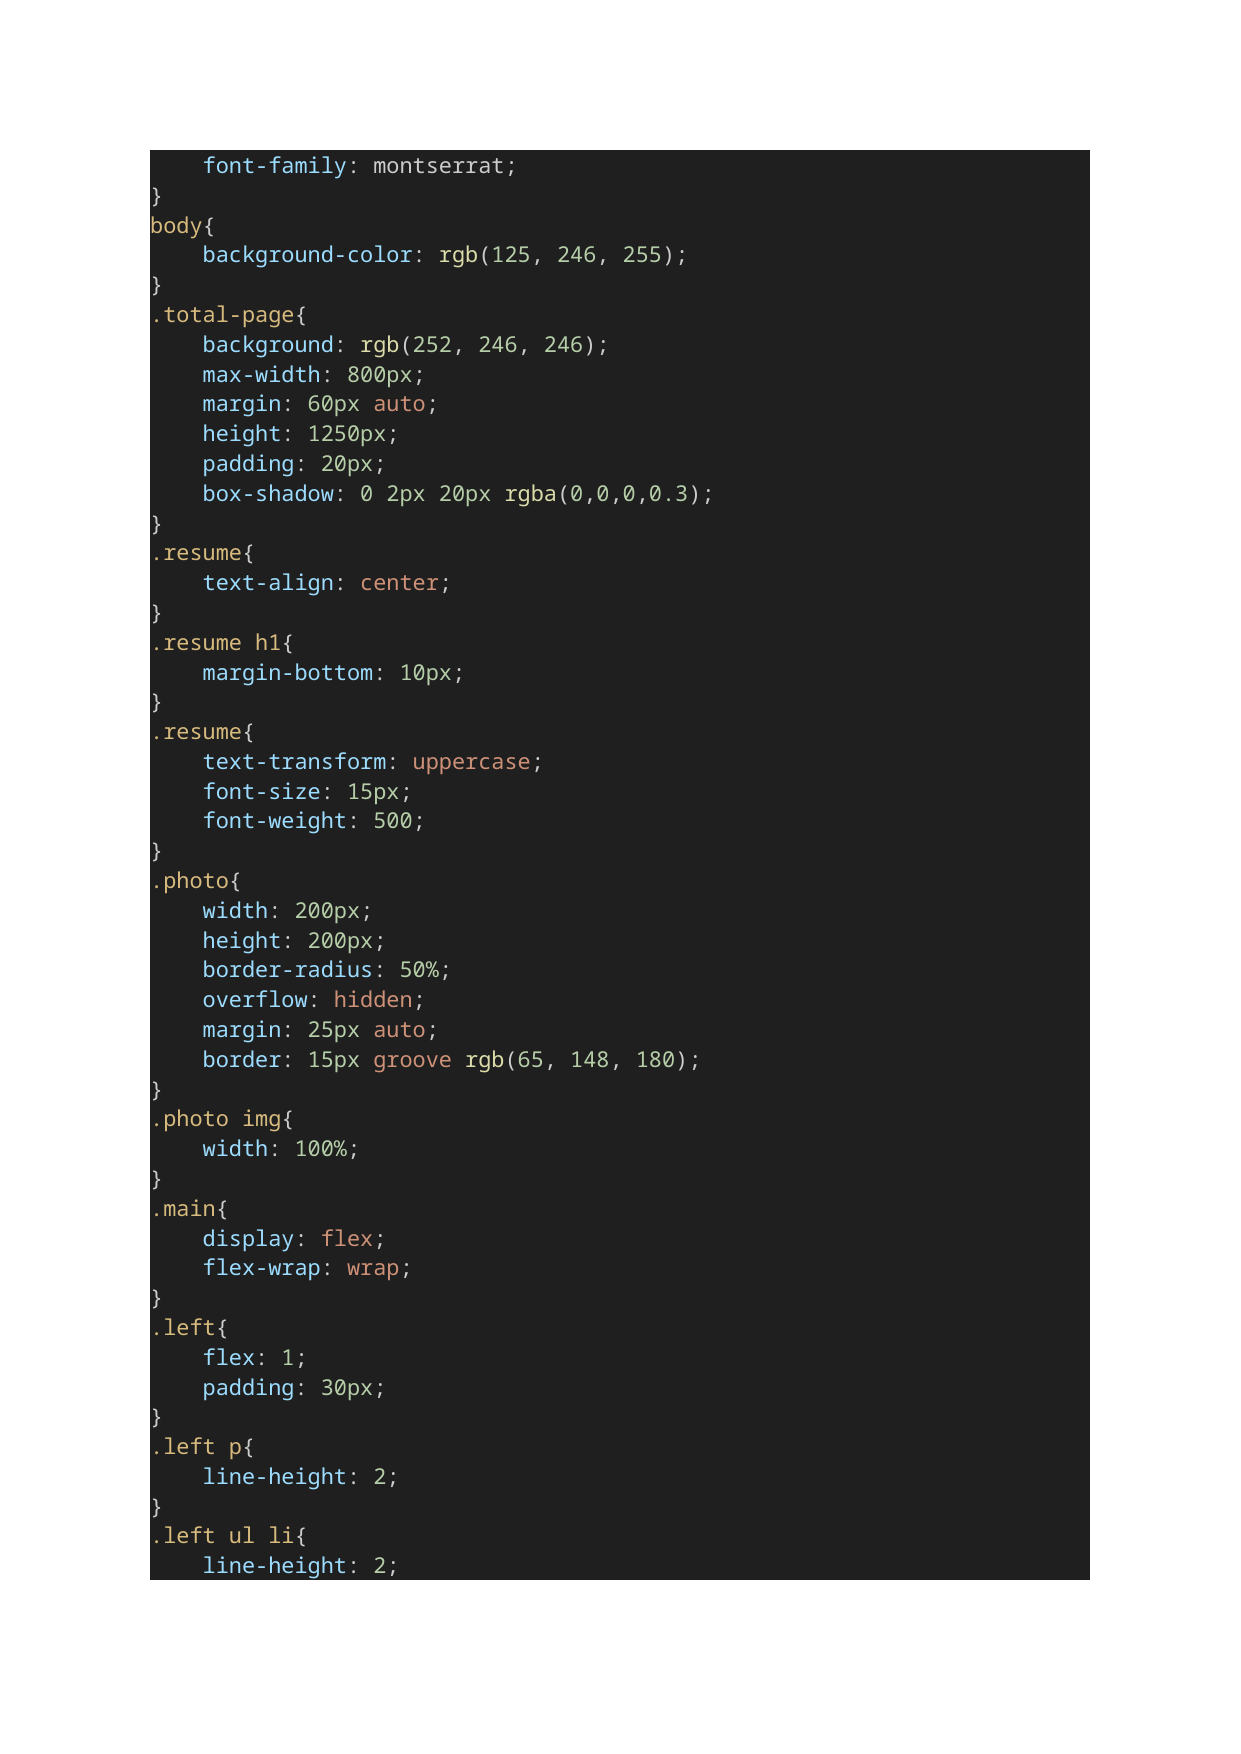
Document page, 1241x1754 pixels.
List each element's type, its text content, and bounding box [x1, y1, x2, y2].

text padding: 30px; [150, 1371, 1090, 1401]
text body{ [150, 209, 1090, 239]
text line-height: 2; [150, 1461, 1090, 1491]
text } [150, 1401, 1090, 1431]
text font-weight: 500; [150, 805, 1090, 835]
text } [150, 1073, 1090, 1103]
text } [150, 269, 1090, 299]
text .resume{ [150, 537, 1090, 567]
text margin-bottom: 10px; [150, 656, 1090, 686]
text } [150, 1282, 1090, 1312]
text .resume h1{ [150, 627, 1090, 656]
text } [150, 1163, 1090, 1193]
text text-align: center; [150, 567, 1090, 597]
text overflow: hidden; [150, 984, 1090, 1014]
text width: 200px; [150, 895, 1090, 924]
text } [150, 180, 1090, 209]
text .photo img{ [150, 1103, 1090, 1133]
text .main{ [150, 1193, 1090, 1222]
text border: 15px groove rgb(65, 148, 180); [150, 1044, 1090, 1073]
text max-width: 800px; [150, 358, 1090, 388]
text line-height: 2; [150, 1550, 1090, 1580]
text } [150, 597, 1090, 627]
text background: rgb(252, 246, 246); [150, 329, 1090, 358]
text flex-wrap: wrap; [150, 1252, 1090, 1282]
text .left ul li{ [150, 1520, 1090, 1550]
text .left p{ [150, 1431, 1090, 1461]
text .left{ [150, 1312, 1090, 1342]
text padding: 20px; [150, 448, 1090, 478]
text } [150, 835, 1090, 865]
text border-radius: 50%; [150, 954, 1090, 984]
text height: 1250px; [150, 418, 1090, 448]
text .resume{ [150, 716, 1090, 746]
text width: 100%; [150, 1133, 1090, 1163]
text } [150, 1491, 1090, 1520]
text flex: 1; [150, 1342, 1090, 1371]
text .photo{ [150, 865, 1090, 895]
text margin: 25px auto; [150, 1014, 1090, 1044]
text font-size: 15px; [150, 776, 1090, 805]
text display: flex; [150, 1222, 1090, 1252]
text margin: 60px auto; [150, 388, 1090, 418]
text box-shadow: 0 2px 20px rgba(0,0,0,0.3); [150, 478, 1090, 507]
text height: 200px; [150, 924, 1090, 954]
text } [150, 507, 1090, 537]
text background-color: rgb(125, 246, 255); [150, 239, 1090, 269]
text .total-page{ [150, 299, 1090, 329]
text } [150, 686, 1090, 716]
text text-transform: uppercase; [150, 746, 1090, 776]
text font-family: montserrat; [150, 150, 1090, 180]
